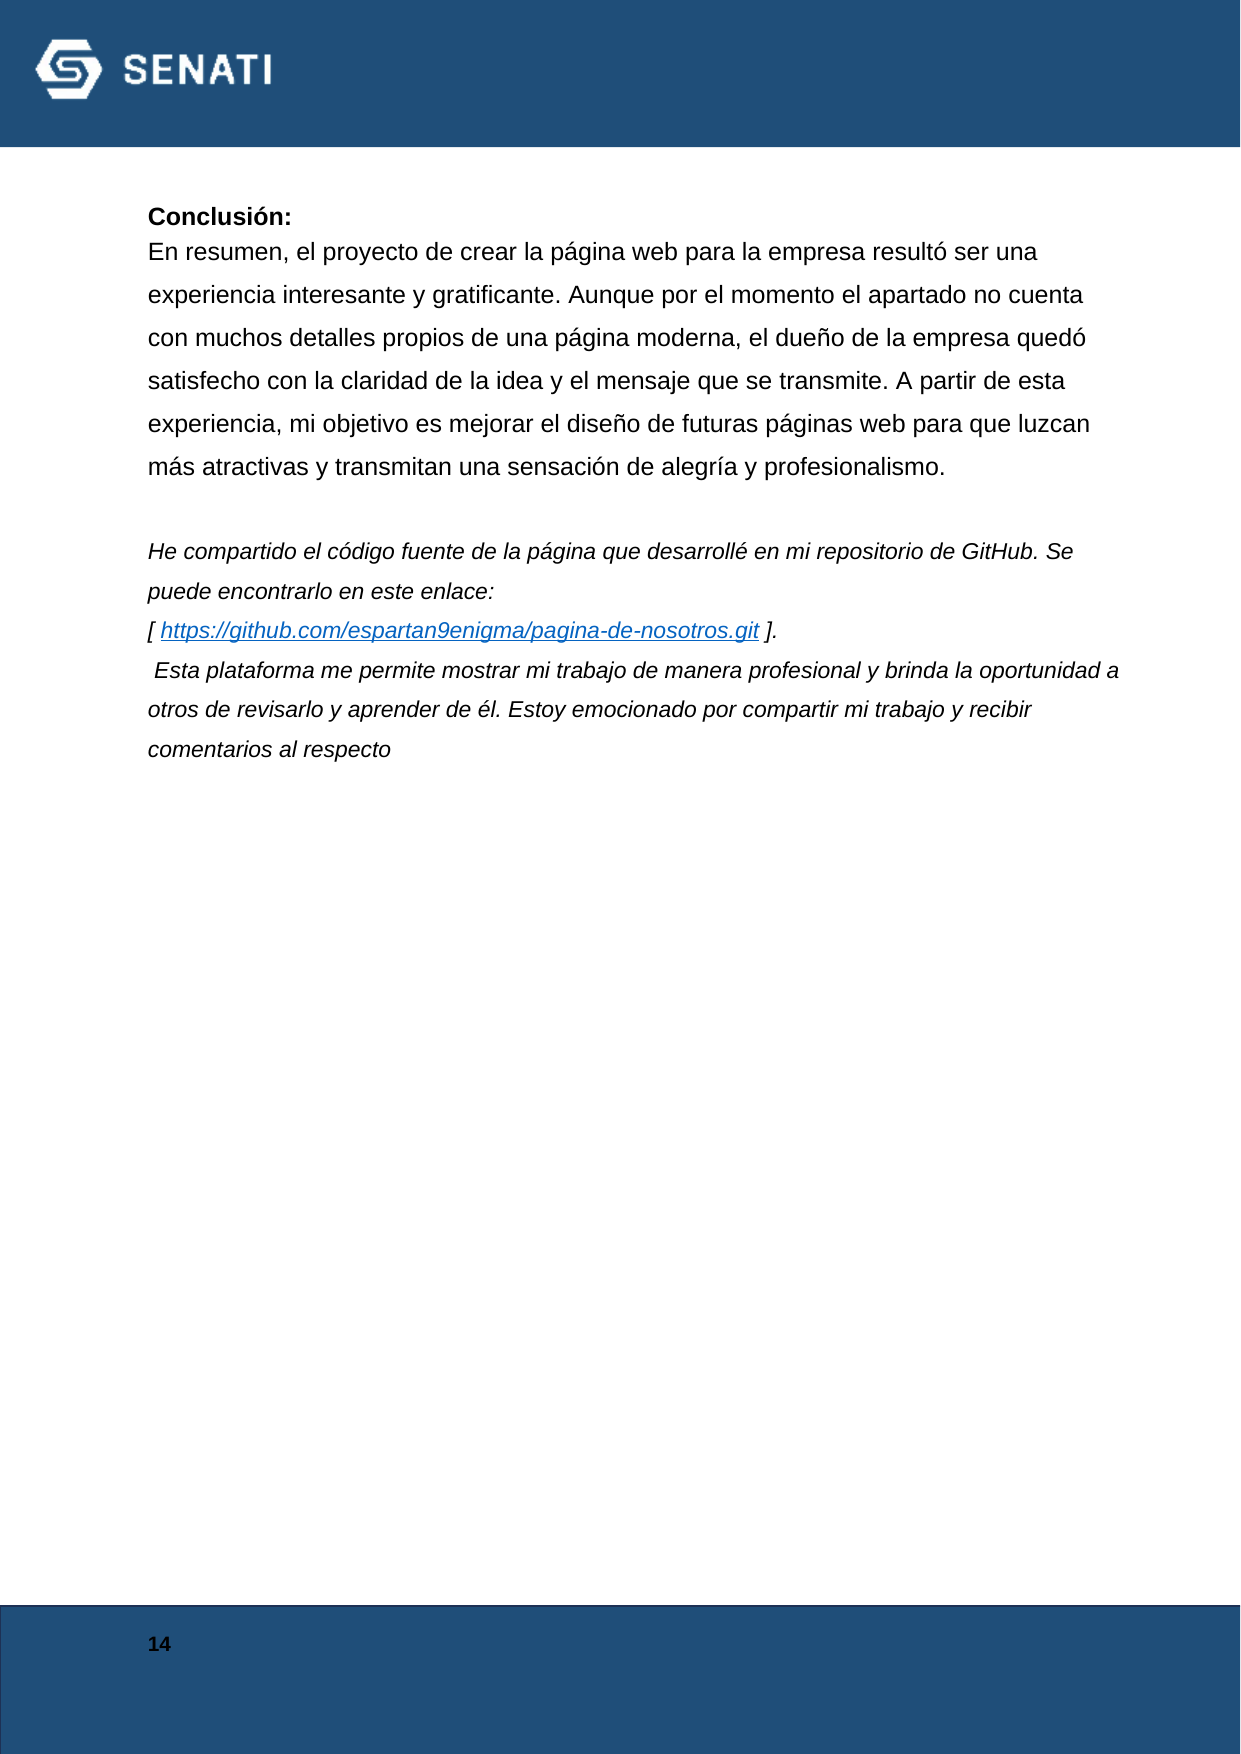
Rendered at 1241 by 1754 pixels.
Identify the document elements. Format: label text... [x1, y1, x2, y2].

text Esta plataforma me permite mostrar mi trabajo de manera profesional y brinda la oportunidad a otros de revisarlo y aprender de él. Estoy emocionado por compartir mi trabajo y recibir comentarios al respecto [148, 657, 1122, 762]
text En resumen, el proyecto de crear la página web para la empresa resultó ser una experiencia interesante y gratificante. Aunque por el momento el apartado no cuenta con muchos detalles propios de una página moderna, el dueño de la empresa quedó satisfecho con la claridad de la idea y el mensaje que se transmite. A partir de esta experiencia, mi objetivo es mejorar el diseño de futuras páginas web para que luzcan más atractivas y transmitan una sensación de alegría y profesionalismo. [148, 236, 1122, 481]
subtitle Conclusión: [148, 201, 1122, 230]
text [ https://github.com/espartan9enigma/pagina-de-nosotros.git ]. [148, 617, 1122, 644]
text He compartido el código fuente de la página que desarrollé en mi repositorio de GitHub. Se puede encontrarlo en este enlace: [148, 538, 1122, 604]
picture [34, 34, 280, 105]
